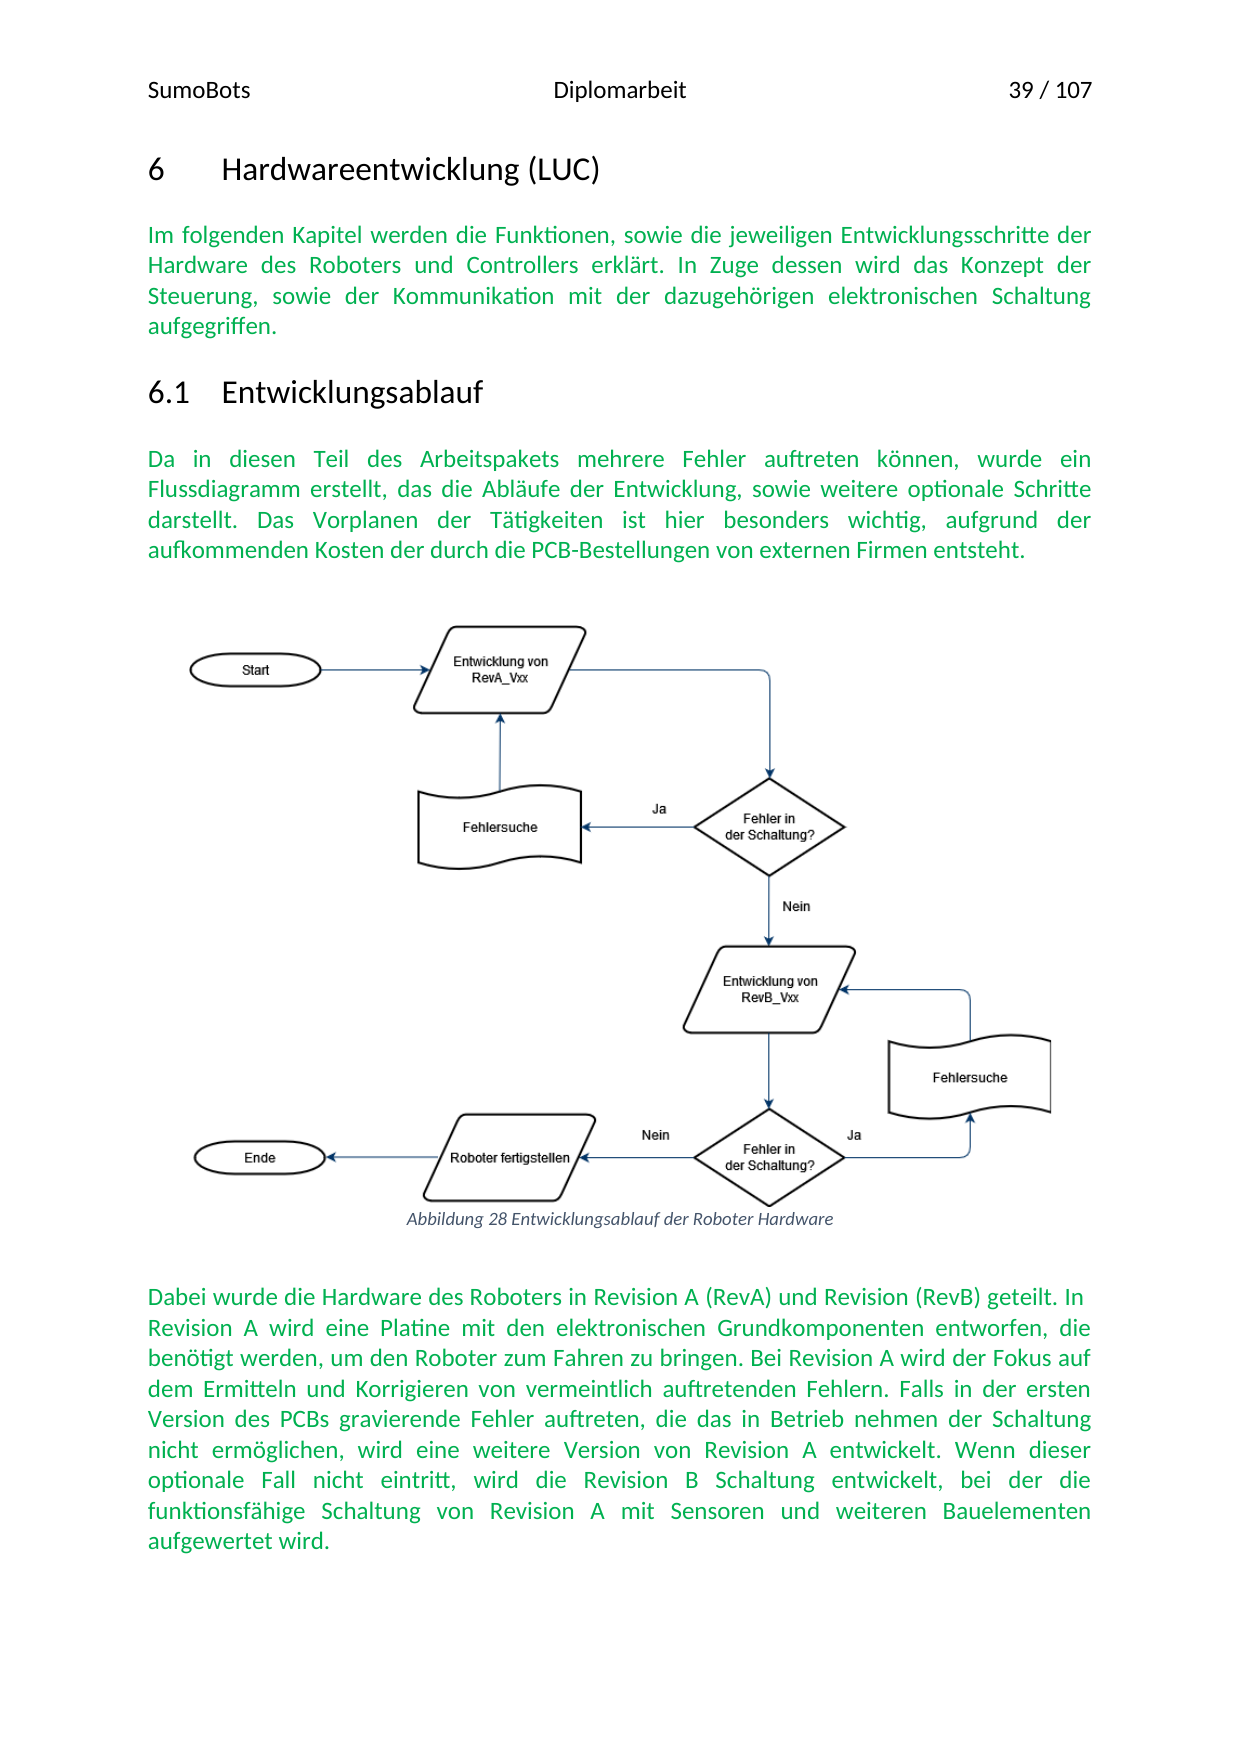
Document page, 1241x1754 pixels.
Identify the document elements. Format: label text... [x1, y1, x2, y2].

text Abbildung 12 Entwicklungsablauf der Roboter Hardware [148, 1207, 1093, 1230]
text Im folgenden Kapitel werden die Funktionen, sowie die jeweiligen Entwicklungsschritte der Hardware des Roboters und Controllers erklärt. In Zuge dessen wird das Konzept der Steuerung, sowie der Kommunikation mit der dazugehörigen elektronischen Schaltung aufgegriffen. [148, 219, 1093, 341]
text Da in diesen Teil des Arbeitspakets mehrere Fehler auftreten können, wurde ein Flussdiagramm erstellt, das die Abläufe der Entwicklung, sowie weitere optionale Schritte darstellt. Das Vorplanen der Tätigkeiten ist hier besonders wichtig, aufgrund der aufkommenden Kosten der durch die PCB-Bestellungen von externen Firmen entsteht. [148, 443, 1093, 565]
subtitle Entwicklungsablauf [148, 371, 1093, 412]
picture [189, 625, 1052, 1207]
subtitle Hardwareentwicklung (LUC) [148, 148, 1093, 188]
text Dabei wurde die Hardware des Roboters in Revision A (RevA) und Revision (RevB) geteilt. In Revision A wird eine Platine mit den elektronischen Grundkomponenten entworfen, die benötigt werden, um den Roboter zum Fahren zu bringen. Bei Revision A wird der Fokus auf dem Ermitteln und Korrigieren von vermeintlich auftretenden Fehlern. Falls in der ersten Version des PCBs gravierende Fehler auftreten, die das in Betrieb nehmen der Schaltung nicht ermöglichen, wird eine weitere Version von Revision A entwickelt. Wenn dieser optionale Fall nicht eintritt, wird die Revision B Schaltung entwickelt, bei der die funktionsfähige Schaltung von Revision A mit Sensoren und weiteren Bauelementen aufgewertet wird. [148, 1281, 1093, 1556]
